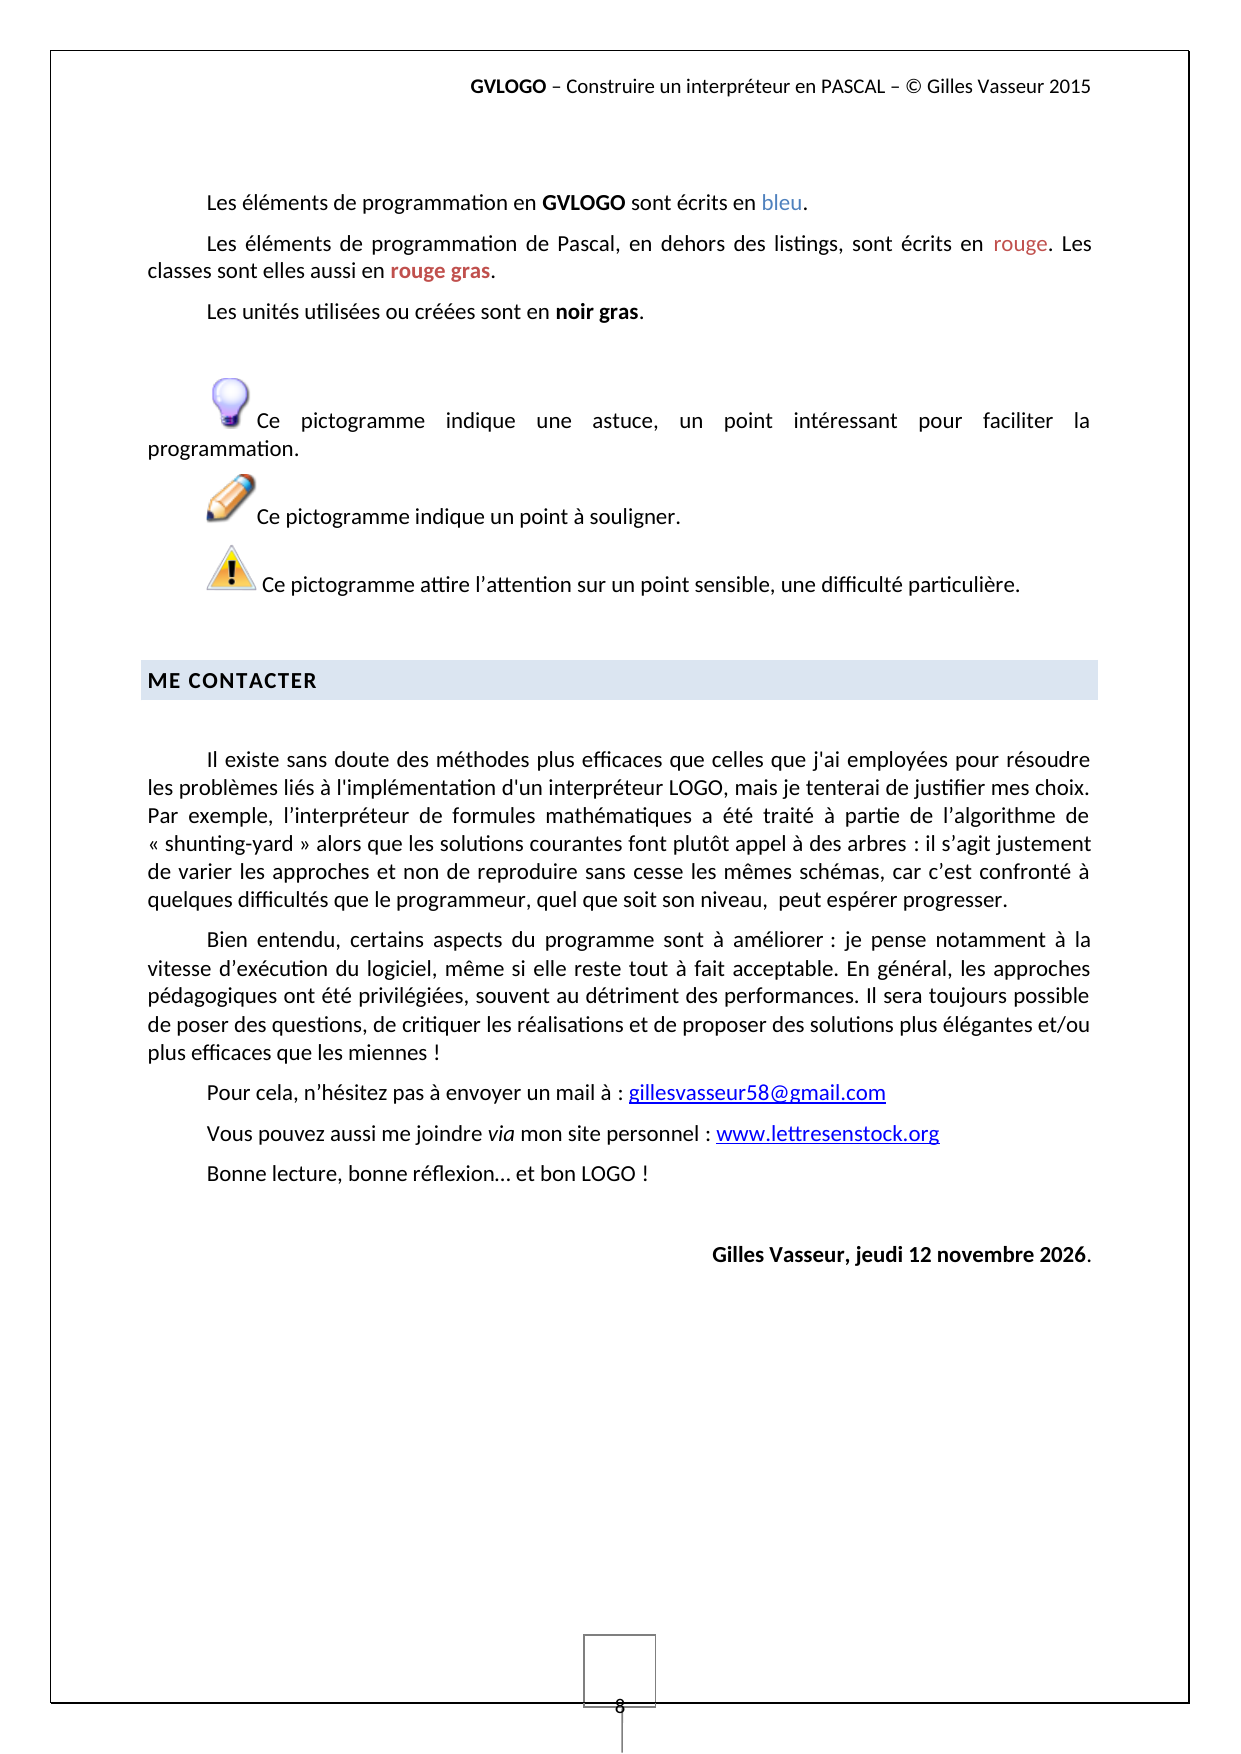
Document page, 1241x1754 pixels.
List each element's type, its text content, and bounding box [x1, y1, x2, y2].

text Ce pictogramme indique un point à souligner. [147, 474, 1092, 530]
text Les éléments de programmation de Pascal, en dehors des listings, sont écrits en rouge. Les classes sont elles aussi en rouge gras. [147, 229, 1092, 285]
text Gilles Vasseur, mardi 20 janvier 2015. [147, 1240, 1092, 1268]
text Il existe sans doute des méthodes plus efficaces que celles que j'ai employées pour résoudre les problèmes liés à l'implémentation d'un interpréteur LOGO, mais je tenterai de justifier mes choix. Par exemple, l’interpréteur de formules mathématiques a été traité à partie de l’algorithme de « shunting-yard » alors que les solutions courantes font plutôt appel à des arbres : il s’agit justement de varier les approches et non de reproduire sans cesse les mêmes schémas, car c’est confronté à quelques difficultés que le programmeur, quel que soit son niveau, peut espérer progresser. [147, 745, 1092, 913]
text Les unités utilisées ou créées sont en noir gras. [147, 297, 1092, 325]
text Ce pictogramme indique une astuce, un point intéressant pour faciliter la programmation. [147, 378, 1092, 462]
picture [206, 542, 257, 593]
picture [206, 378, 257, 429]
text Ce pictogramme attire l’attention sur un point sensible, une difficulté particulière. [147, 543, 1092, 598]
text Pour cela, n’hésitez pas à envoyer un mail à : gillesvasseur58@gmail.com [147, 1078, 1092, 1106]
text Vous pouvez aussi me joindre via mon site personnel : www.lettresenstock.org [147, 1119, 1092, 1147]
subtitle Me contacter [148, 666, 1092, 694]
text Les éléments de programmation en GVLOGO sont écrits en bleu. [147, 188, 1092, 216]
picture [206, 474, 257, 525]
text Bonne lecture, bonne réflexion… et bon LOGO ! [147, 1159, 1092, 1187]
text Bien entendu, certains aspects du programme sont à améliorer : je pense notamment à la vitesse d’exécution du logiciel, même si elle reste tout à fait acceptable. En général, les approches pédagogiques ont été privilégiées, souvent au détriment des performances. Il sera toujours possible de poser des questions, de critiquer les réalisations et de proposer des solutions plus élégantes et/ou plus efficaces que les miennes ! [147, 926, 1092, 1066]
